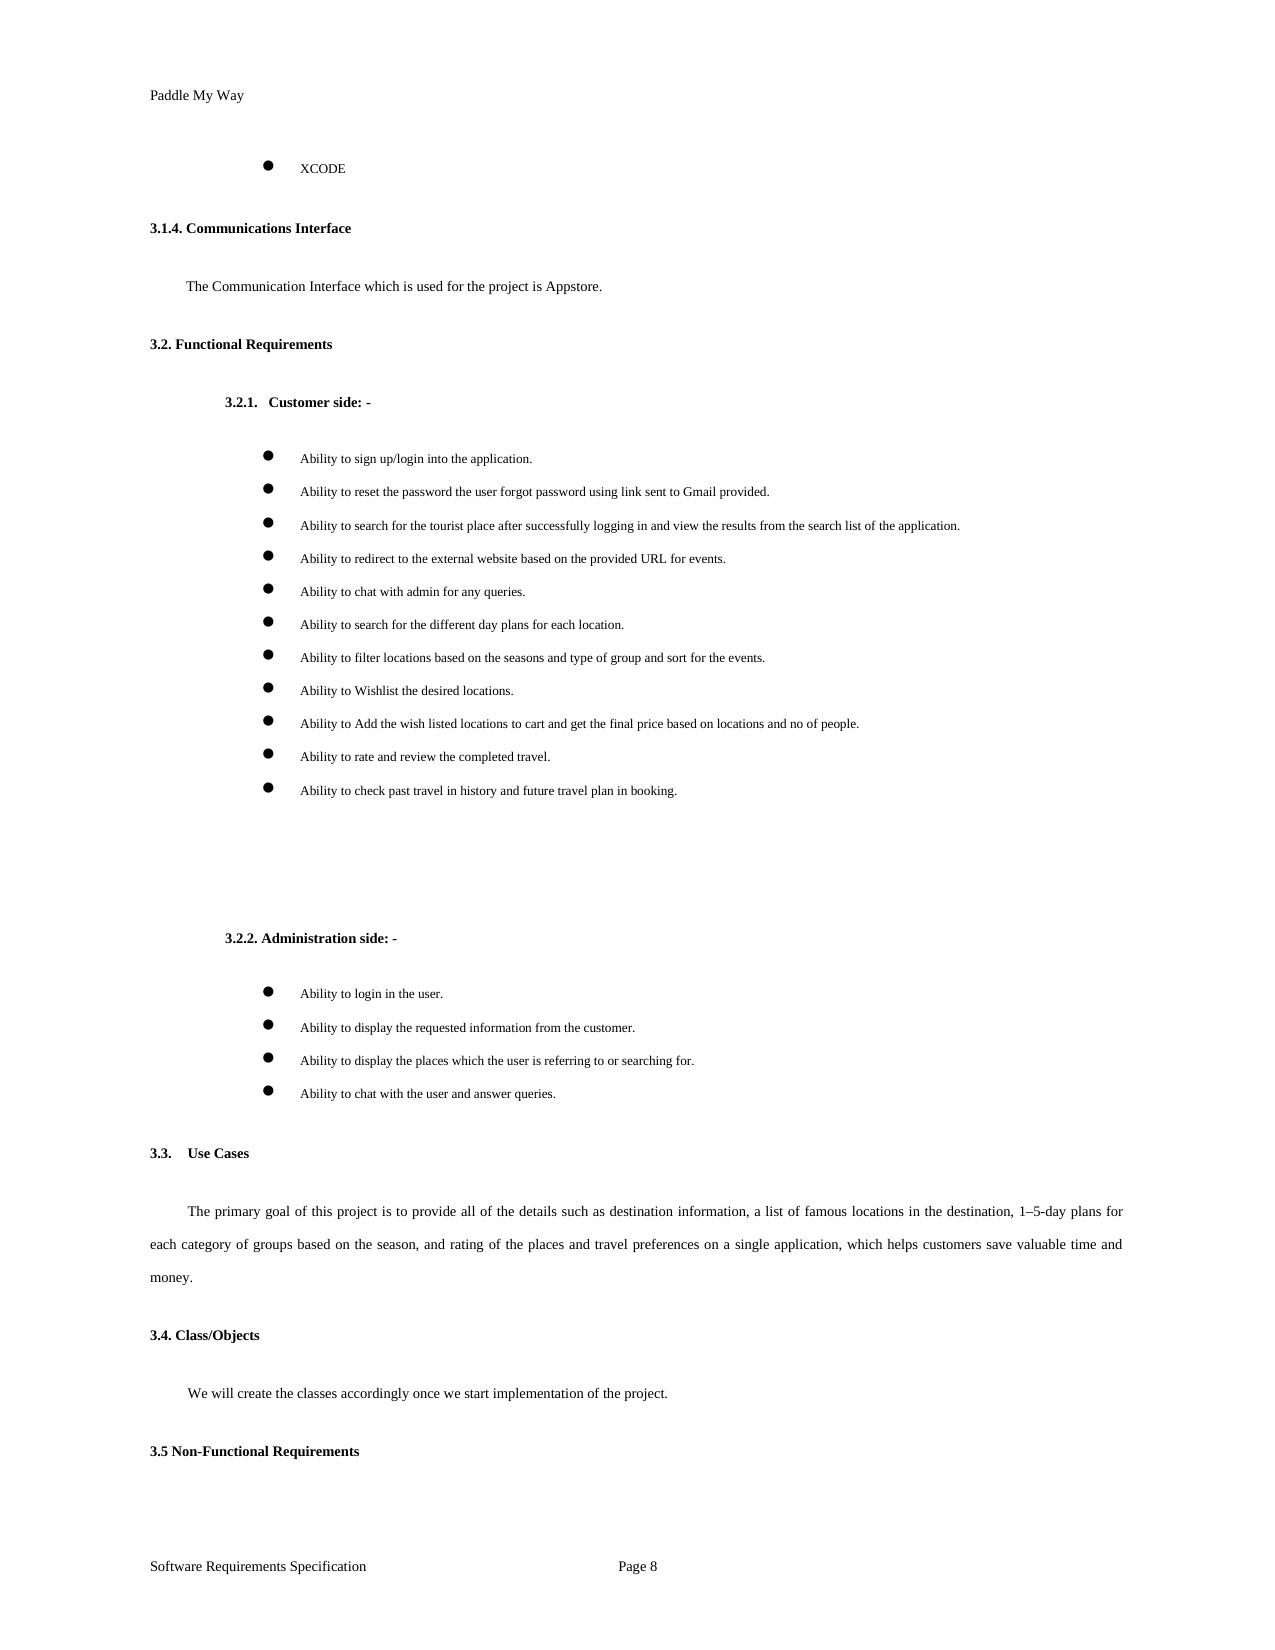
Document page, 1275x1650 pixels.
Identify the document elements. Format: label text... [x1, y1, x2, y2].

list XCODE [262, 150, 1125, 179]
list Ability to filter locations based on the seasons and type of group and sort for the events. [262, 639, 1125, 668]
list Ability to reset the password the user forgot password using link sent to Gmail provided. [262, 473, 1125, 502]
text The Communication Interface which is used for the project is Appstore. [150, 266, 1125, 295]
text 3.5 Non-Functional Requirements [150, 1431, 1125, 1460]
list Ability to Add the wish listed locations to cart and get the final price based on locations and no of people. [262, 705, 1125, 734]
text 3.4. Class/Objects [150, 1315, 1125, 1344]
list Ability to chat with admin for any queries. [262, 573, 1125, 602]
text The primary goal of this project is to provide all of the details such as destination information, a list of famous locations in the destination, 1–5-day plans for each category of groups based on the season, and rating of the places and travel preferences on a single application, which helps customers save valuable time and money. [150, 1191, 1125, 1286]
list Ability to chat with the user and answer queries. [262, 1075, 1125, 1104]
list Ability to redirect to the external website based on the provided URL for events. [262, 539, 1125, 568]
list Ability to rate and review the completed travel. [262, 738, 1125, 767]
list Ability to login in the user. [262, 975, 1125, 1004]
text 3.1.4. Communications Interface [150, 208, 1125, 237]
list Ability to check past travel in history and future travel plan in booking. [262, 771, 1125, 800]
list Ability to display the places which the user is referring to or searching for. [262, 1042, 1125, 1071]
text 3.2.2. Administration side: - [150, 917, 1125, 946]
text 3.2. Functional Requirements [150, 324, 1125, 353]
text 3.3. Use Cases [150, 1133, 1125, 1162]
list Ability to display the requested information from the customer. [262, 1008, 1125, 1037]
list Ability to sign up/login into the application. [262, 440, 1125, 469]
list Ability to search for the tourist place after successfully logging in and view the results from the search list of the application. [262, 506, 1125, 535]
list Ability to Wishlist the desired locations. [262, 672, 1125, 701]
list Ability to search for the different day plans for each location. [262, 606, 1125, 635]
text 3.2.1. Customer side: - [150, 382, 1125, 411]
text We will create the classes accordingly once we start implementation of the project. [150, 1373, 1125, 1402]
